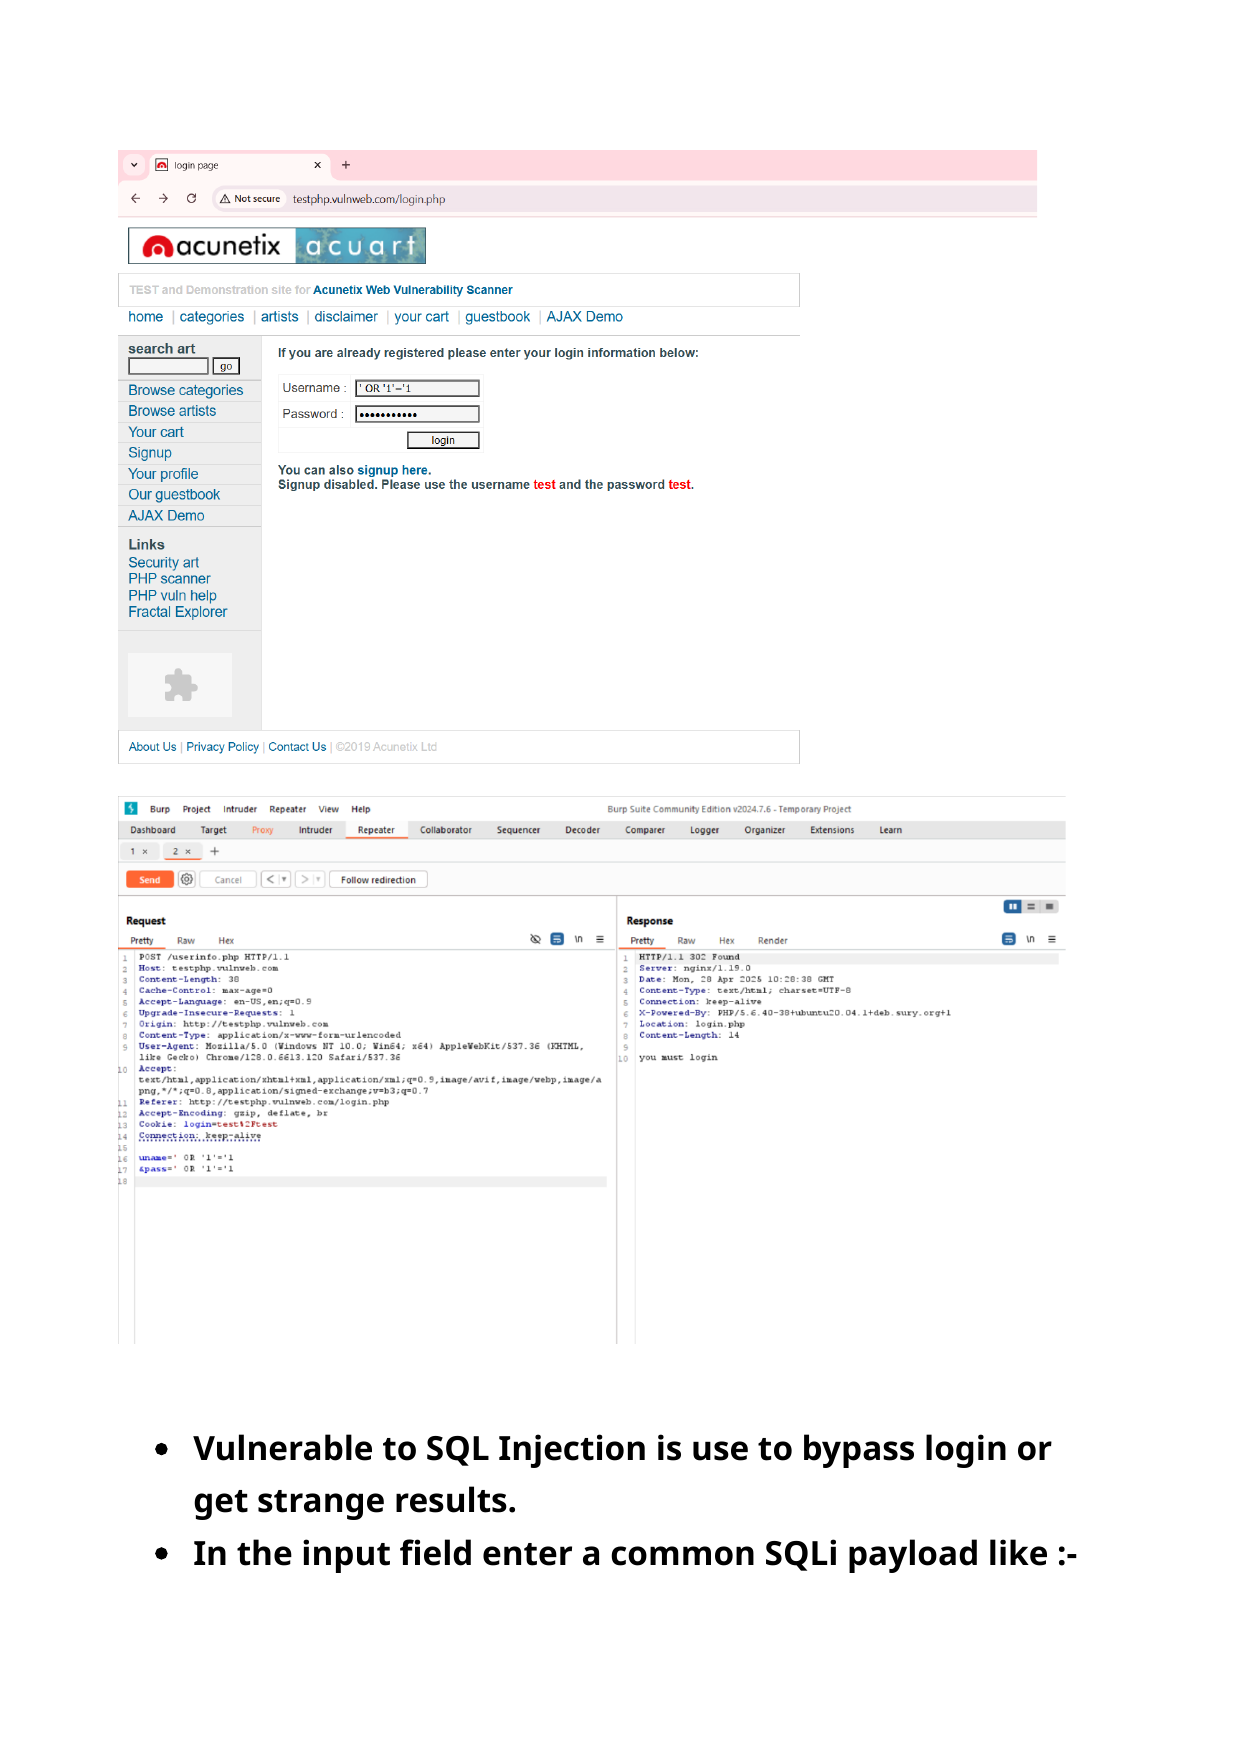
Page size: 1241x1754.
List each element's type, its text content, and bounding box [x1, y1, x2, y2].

list In the input field enter a common SQLi payload like :- [156, 1529, 1090, 1575]
picture [118, 796, 1066, 1344]
list Vulnerable to SQL Injection is use to bypass login or get strange results. [156, 1425, 1090, 1523]
picture [118, 150, 1038, 776]
